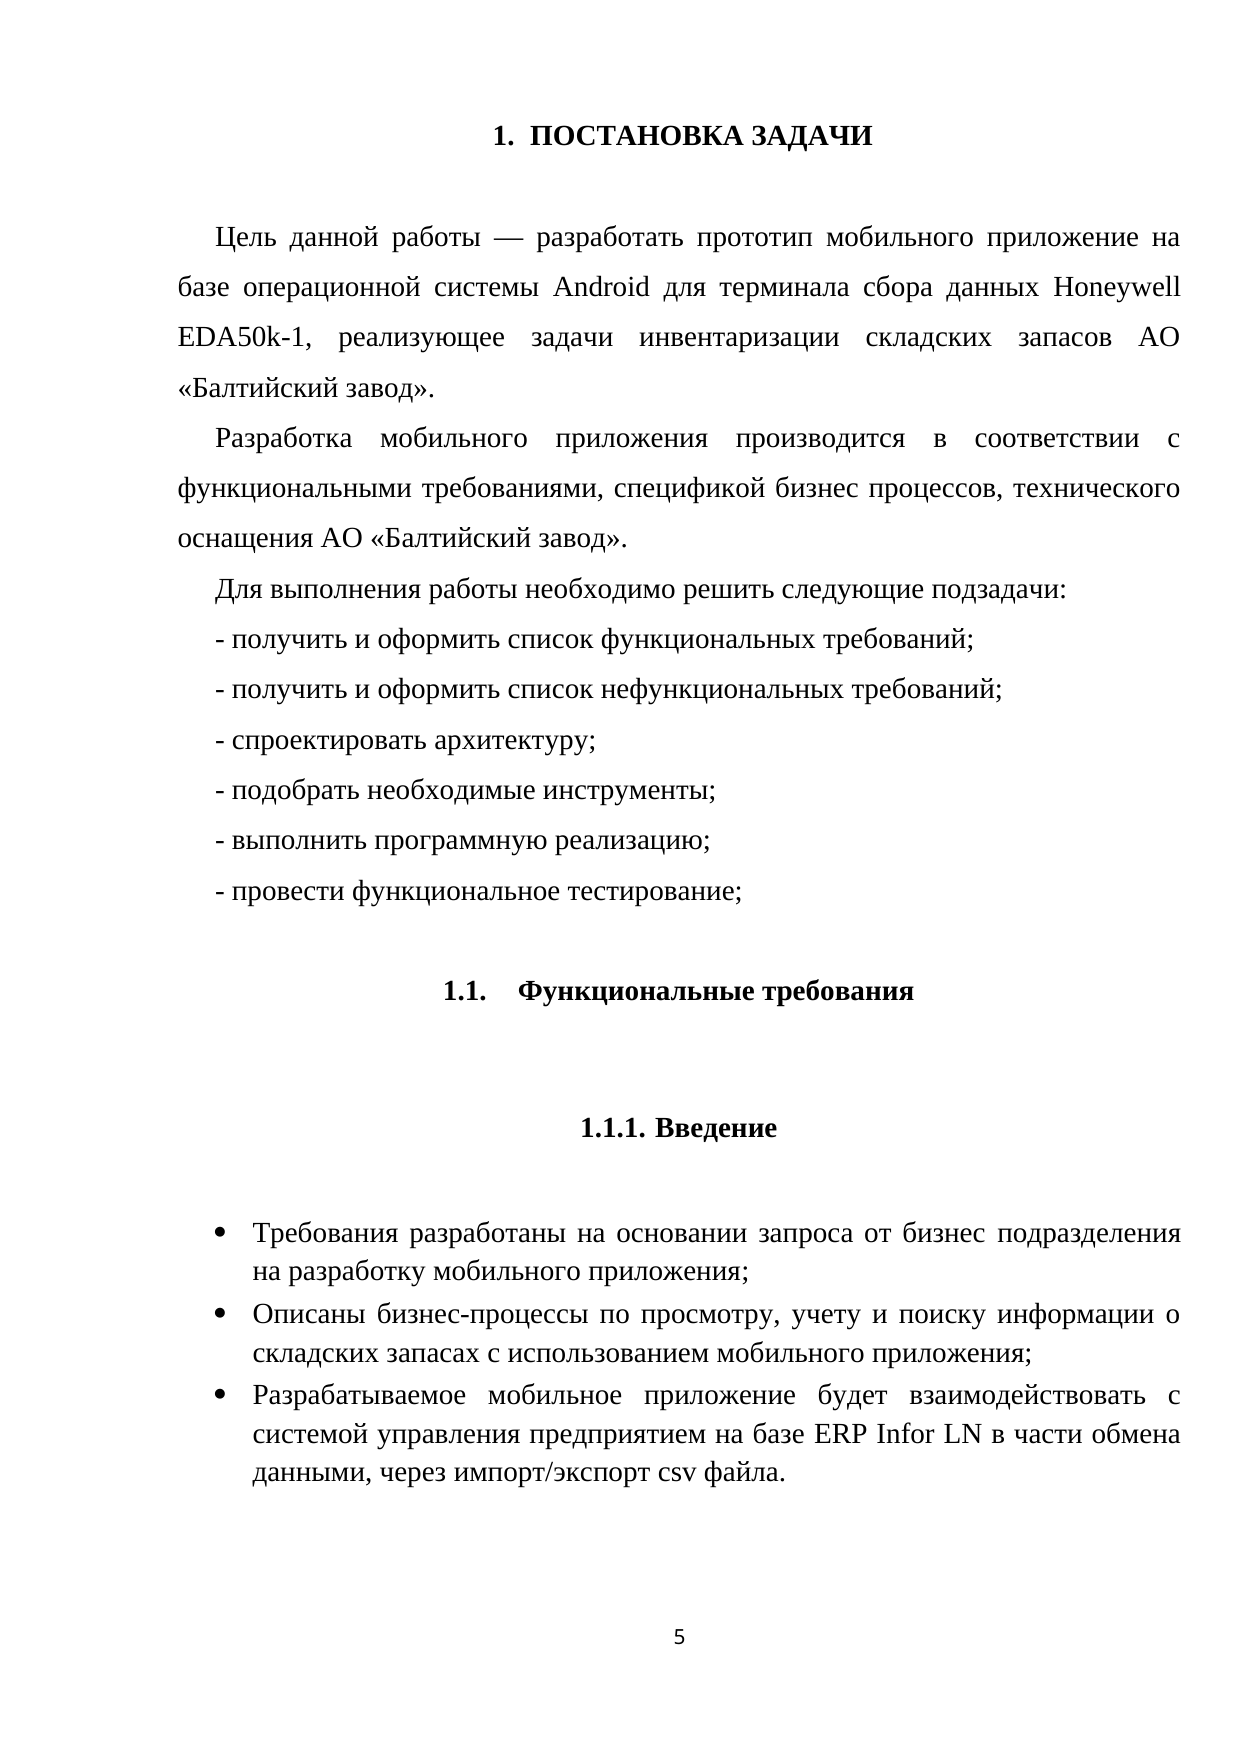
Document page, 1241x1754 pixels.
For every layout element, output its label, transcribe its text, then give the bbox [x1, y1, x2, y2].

text Цель данной работы — разработать прототип мобильного приложение на базе операционной системы Android для терминала сбора данных Honeywell EDA50k-1, реализующее задачи инвентаризации складских запасов АО «Балтийский завод». [177, 219, 1181, 403]
text - подобрать необходимые инструменты; [177, 772, 1181, 806]
list Требования разработаны на основании запроса от бизнес подразделения на разработку мобильного приложения; [215, 1215, 1181, 1287]
text - спроектировать архитектуру; [177, 722, 1181, 755]
text - провести функциональное тестирование; [177, 873, 1181, 906]
text Разработка мобильного приложения производится в соответствии с функциональными требованиями, спецификой бизнес процессов, технического оснащения АО «Балтийский завод». [177, 420, 1181, 554]
list ПОСТАНОВКА ЗАДАЧИ [184, 118, 1181, 152]
list Введение [176, 1110, 1181, 1143]
text - выполнить программную реализацию; [177, 822, 1181, 856]
text - получить и оформить список функциональных требований; [177, 621, 1181, 655]
list Описаны бизнес-процессы по просмотру, учету и поиску информации о складских запасах с использованием мобильного приложения; [215, 1296, 1181, 1368]
text - получить и оформить список нефункциональных требований; [177, 672, 1181, 705]
list Функциональные требования [176, 973, 1181, 1007]
text Для выполнения работы необходимо решить следующие подзадачи: [177, 571, 1181, 604]
list Разрабатываемое мобильное приложение будет взаимодействовать с системой управления предприятием на базе ERP Infor LN в части обмена данными, через импорт/экспорт csv файла. [215, 1377, 1181, 1488]
